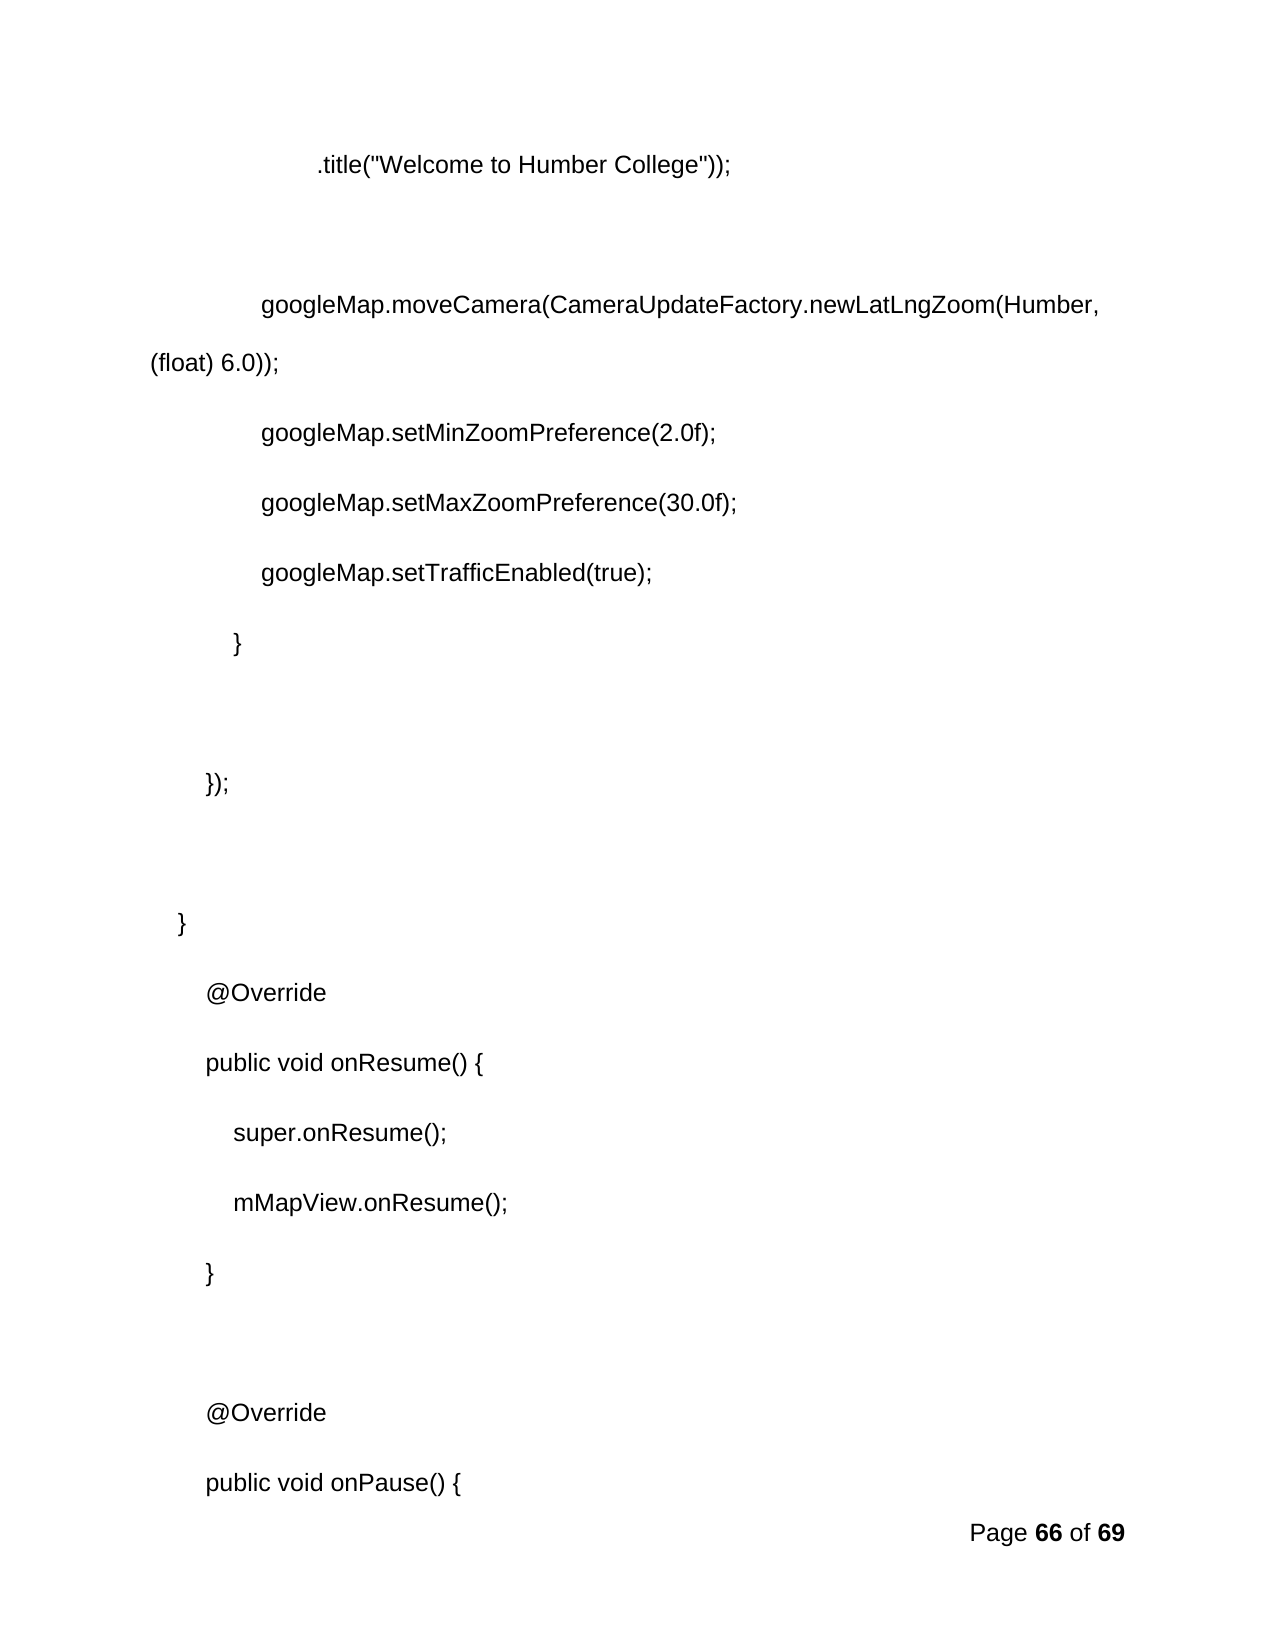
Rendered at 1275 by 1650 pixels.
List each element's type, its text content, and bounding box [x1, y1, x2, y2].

text public void onResume() { [150, 1047, 1125, 1076]
text googleMap.setMaxZoomPreference(30.0f); [150, 487, 1125, 516]
text } [150, 907, 1125, 936]
text }); [150, 767, 1125, 796]
text public void onPause() { [150, 1467, 1125, 1496]
text mMapView.onResume(); [150, 1187, 1125, 1216]
text googleMap.setTrafficEnabled(true); [150, 557, 1125, 586]
text googleMap.moveCamera(CameraUpdateFactory.newLatLngZoom(Humber, (float) 6.0)); [150, 290, 1125, 376]
text .title("Welcome to Humber College")); [150, 150, 1125, 179]
text } [150, 627, 1125, 656]
text @Override [150, 977, 1125, 1006]
text googleMap.setMinZoomPreference(2.0f); [150, 417, 1125, 446]
text super.onResume(); [150, 1117, 1125, 1146]
text @Override [150, 1397, 1125, 1426]
text } [150, 1257, 1125, 1286]
